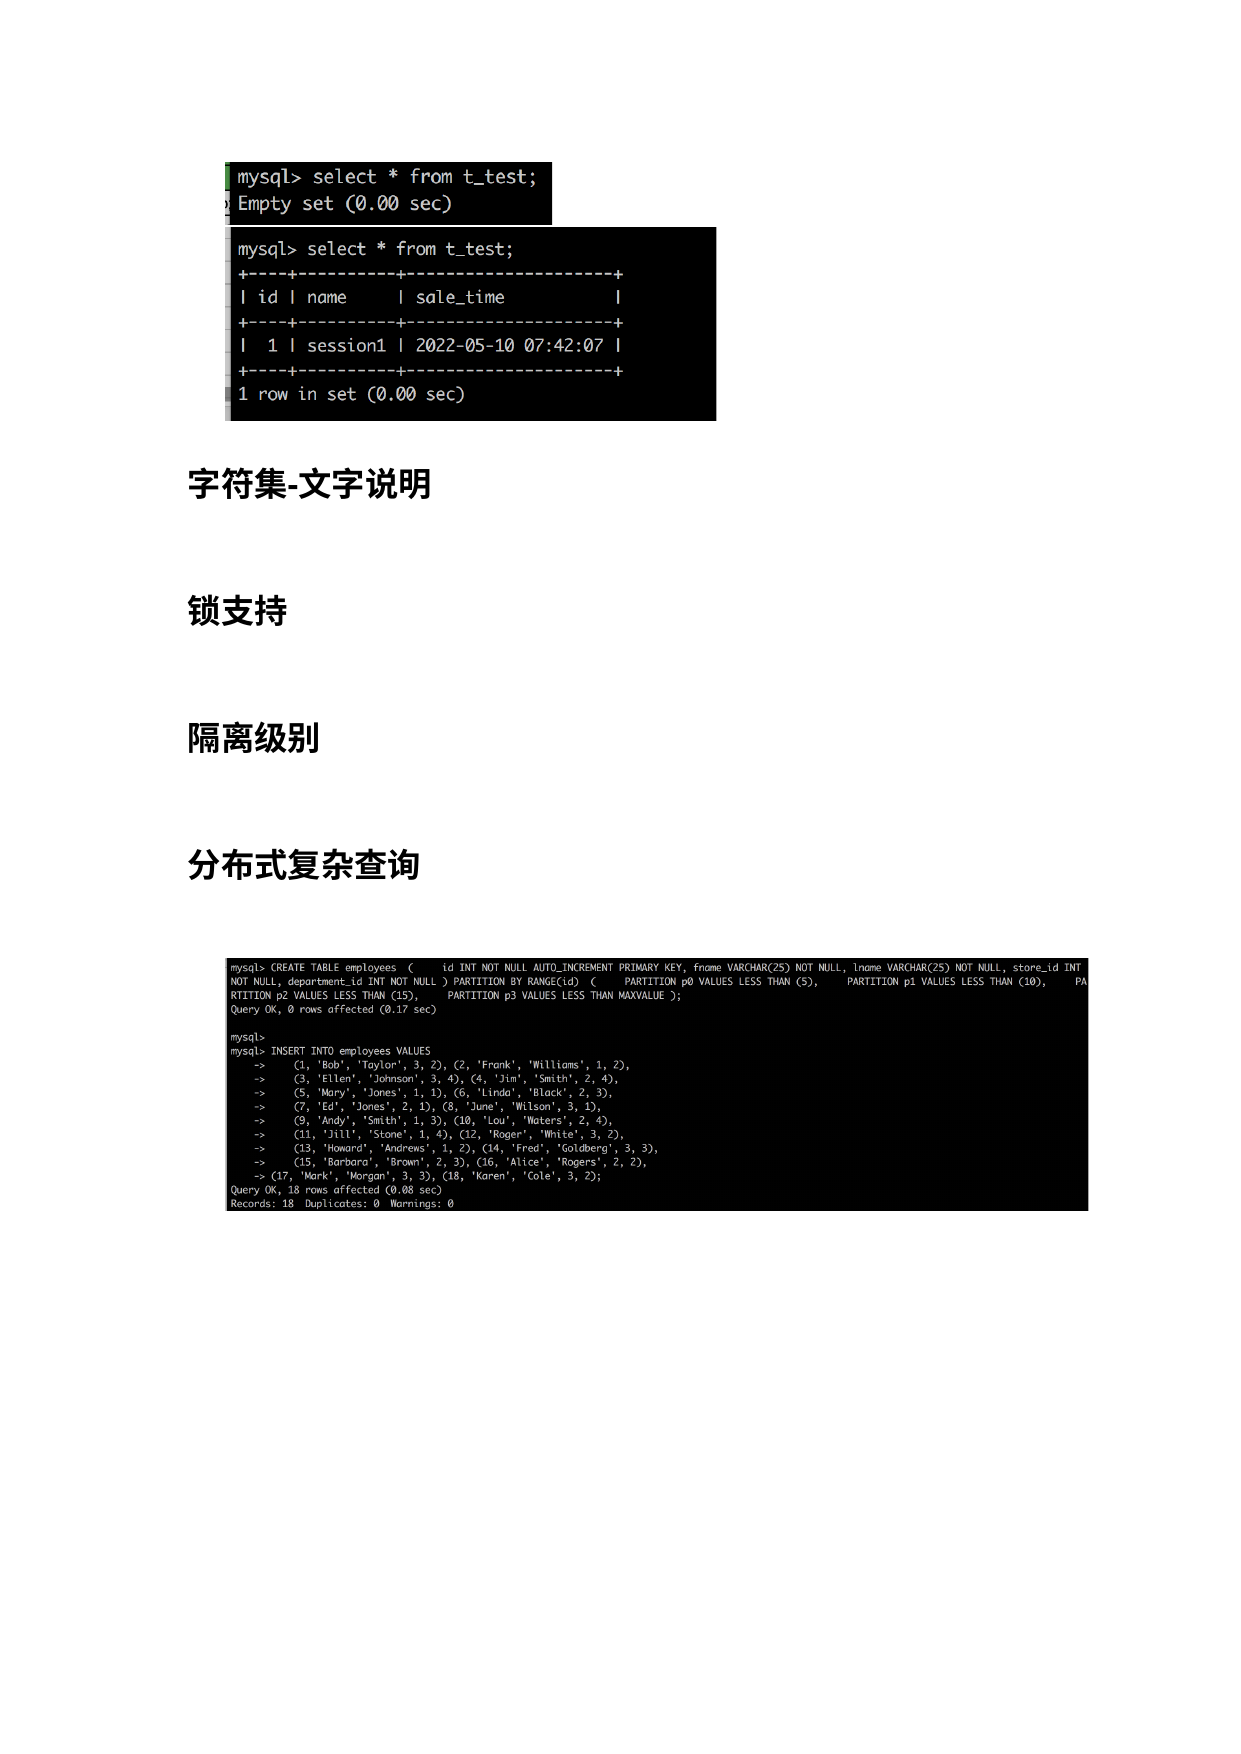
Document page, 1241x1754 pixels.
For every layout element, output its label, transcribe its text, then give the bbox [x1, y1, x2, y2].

subtitle 字符集-文字说明 [187, 449, 1053, 514]
subtitle 锁支持 [187, 576, 1053, 641]
subtitle 隔离级别 [187, 704, 1053, 769]
picture [225, 227, 717, 421]
picture [225, 958, 1089, 1211]
subtitle 分布式复杂查询 [187, 831, 1053, 896]
picture [225, 162, 553, 225]
